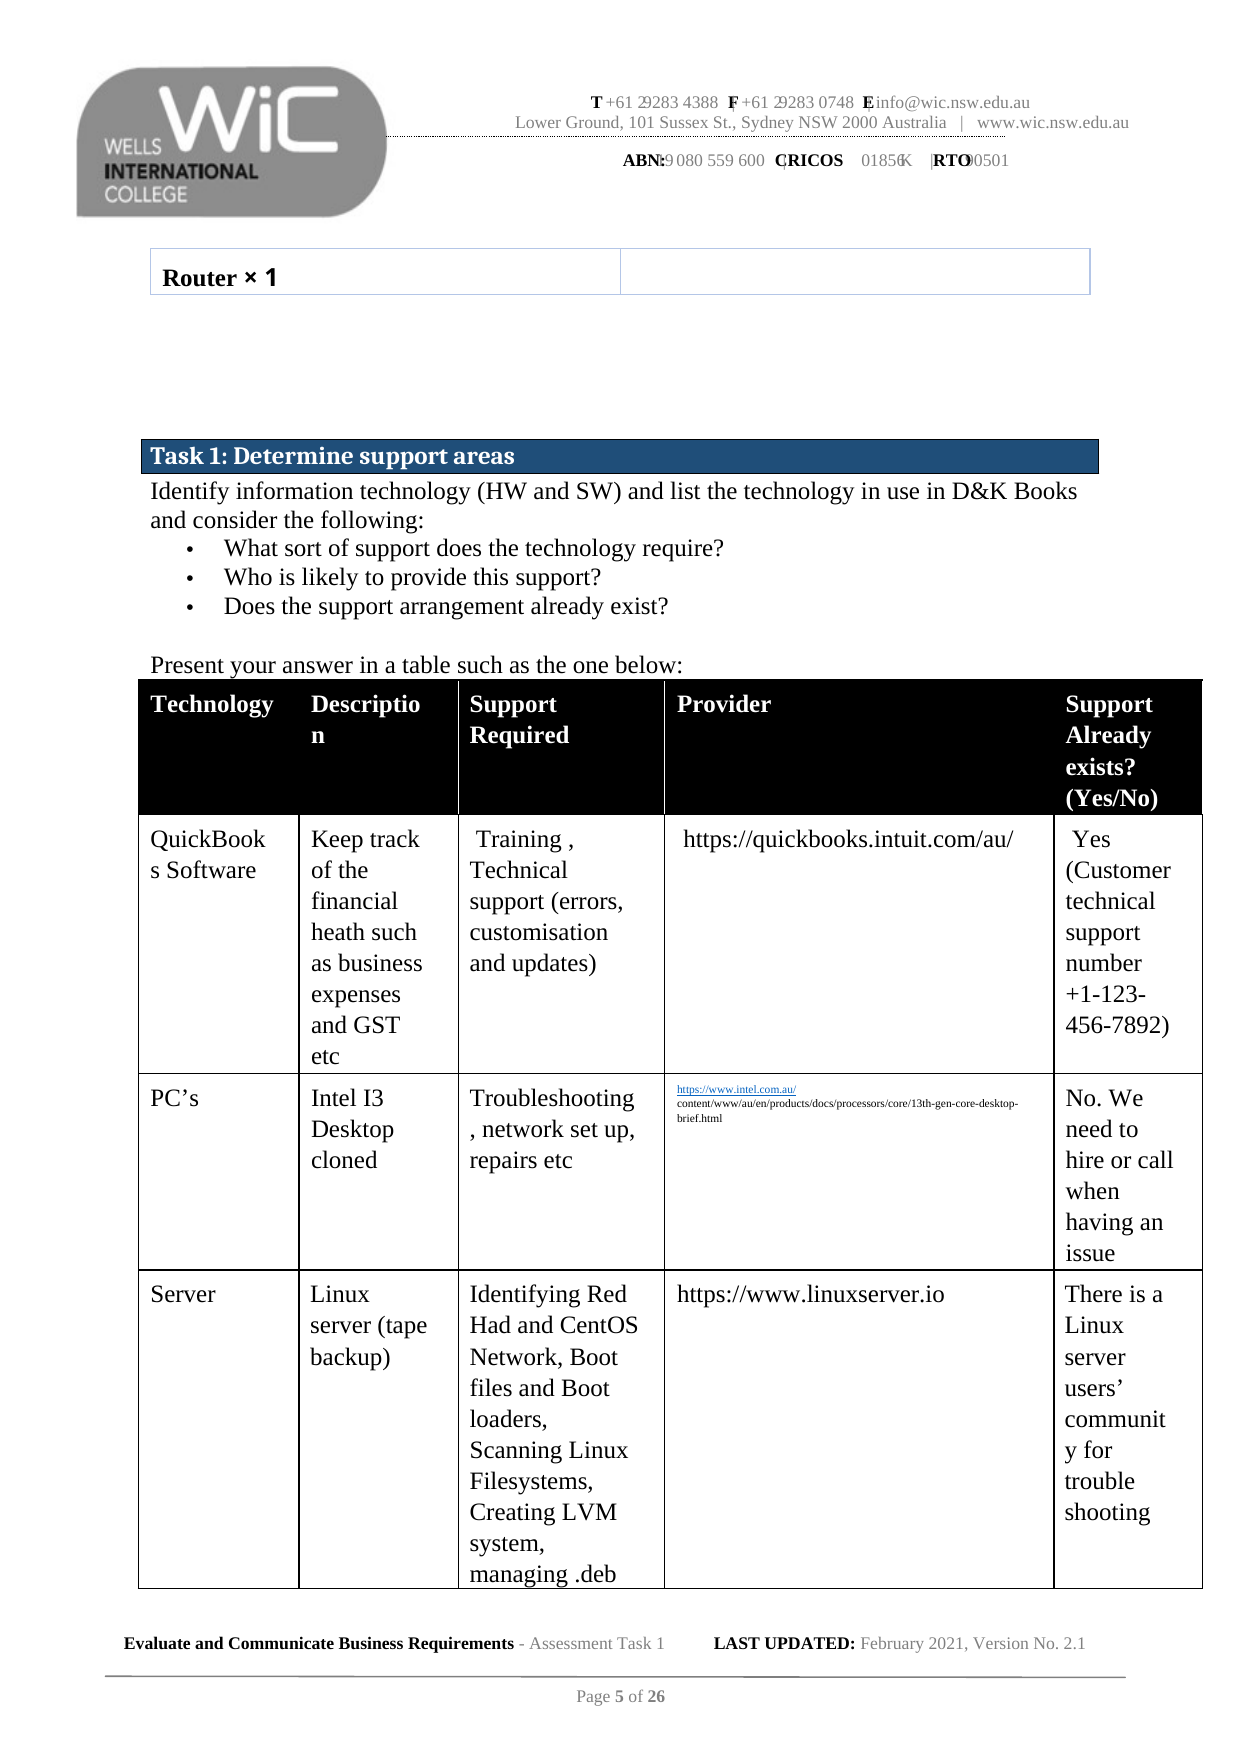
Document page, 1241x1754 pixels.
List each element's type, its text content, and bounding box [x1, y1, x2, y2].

table_cell There is a Linux server users’ community for trouble shooting [1055, 1271, 1202, 1588]
table_header Description [299, 681, 458, 814]
table_cell Linux server (tape backup) [300, 1271, 458, 1588]
subtitle Task 1: Determine support areas [142, 440, 1098, 473]
table_cell Training , Technical support (errors, customisation and updates) [459, 815, 664, 1072]
list What sort of support does the technology require? [186, 533, 1090, 562]
list Does the support arrangement already exist? [186, 591, 1090, 620]
table_cell [621, 249, 1089, 294]
table_cell https://www.intel.com.au/ content/www/au/en/products/docs/processors/core/13th-gen-core-desktop-brief.html [665, 1074, 1053, 1269]
table_cell Troubleshooting, network set up, repairs etc [459, 1074, 664, 1269]
table_header Technology [138, 681, 299, 814]
table_cell Router × 1 [151, 249, 620, 294]
table_header Support Required [459, 681, 664, 814]
table_cell Intel I3 Desktop cloned [300, 1074, 458, 1269]
table_cell Yes (Customer technical support number +1-123-456-7892) [1055, 815, 1202, 1072]
table_cell https://www.linuxserver.io [665, 1271, 1053, 1588]
text Present your answer in a table such as the one below: [150, 650, 1090, 679]
table_cell QuickBooks Software [139, 815, 298, 1072]
table_cell Server [139, 1271, 298, 1588]
table_cell PC’s [139, 1074, 298, 1269]
picture [76, 59, 399, 224]
table_header Support Already exists? (Yes/No) [1054, 681, 1202, 814]
table_cell No. We need to hire or call when having an issue [1055, 1074, 1202, 1269]
table_cell Keep track of the financial heath such as business expenses and GST etc [300, 815, 458, 1072]
text Identify information technology (HW and SW) and list the technology in use in D&K Books and consider the following: [150, 476, 1090, 533]
table_cell https://quickbooks.intuit.com/au/ [665, 815, 1053, 1072]
list Who is likely to provide this support? [186, 562, 1090, 591]
table_header Provider [665, 681, 1054, 814]
